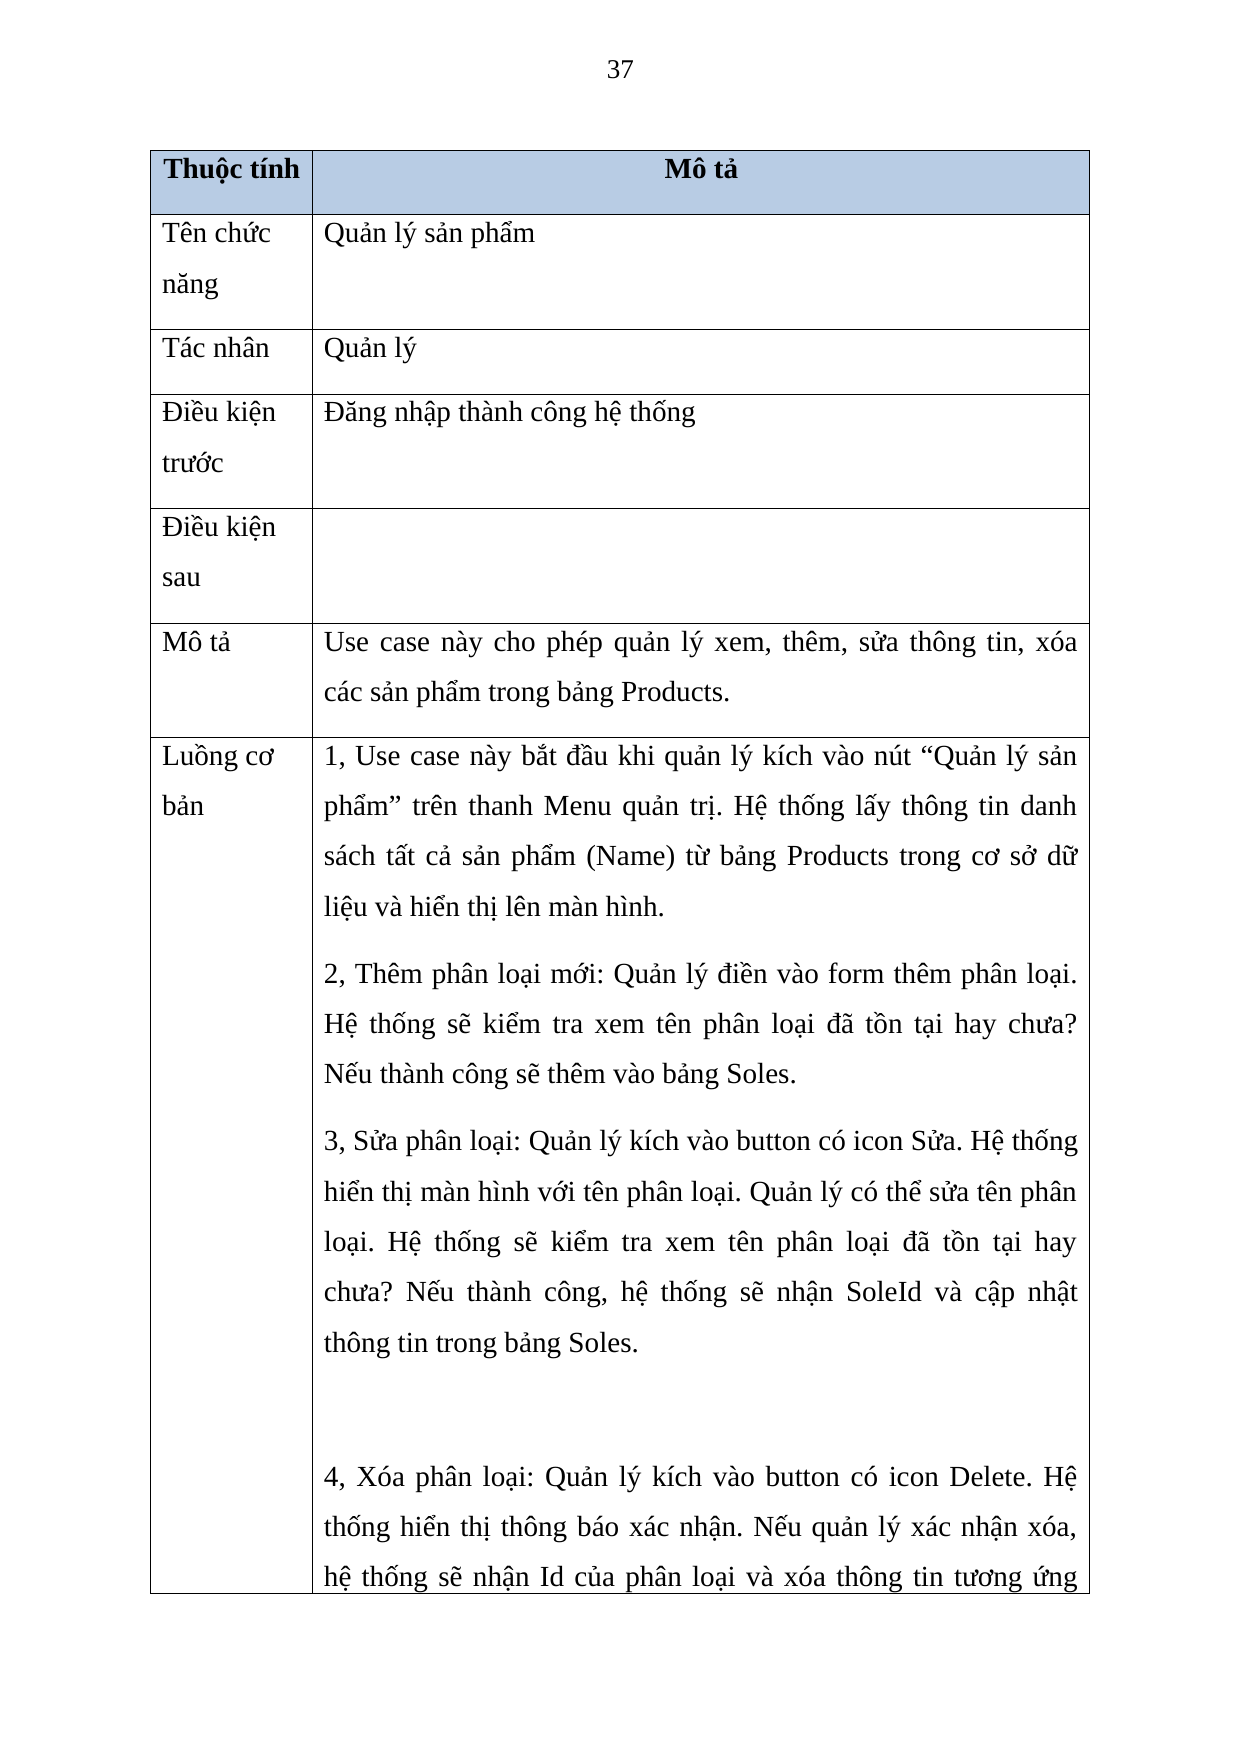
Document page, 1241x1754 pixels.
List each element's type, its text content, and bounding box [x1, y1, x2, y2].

table_cell Quản lý sản phẩm [313, 215, 1089, 329]
table_cell Điều kiện trước [151, 395, 312, 508]
table_cell Đăng nhập thành công hệ thống [313, 395, 1089, 508]
table_cell Tác nhân [151, 330, 312, 393]
table_header Thuộc tính [151, 151, 312, 214]
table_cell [313, 738, 1089, 1593]
table_cell Quản lý [313, 330, 1089, 393]
table_cell Use case này cho phép quản lý xem, thêm, sửa thông tin, xóa các sản phẩm trong bảng Products. [313, 624, 1089, 737]
table_cell Điều kiện sau [151, 509, 312, 623]
table_cell Mô tả [151, 624, 312, 737]
table_header Mô tả [313, 151, 1089, 214]
table_cell [313, 509, 1089, 623]
table_cell Luồng cơ bản [151, 738, 312, 1593]
table_cell Tên chức năng [151, 215, 312, 329]
